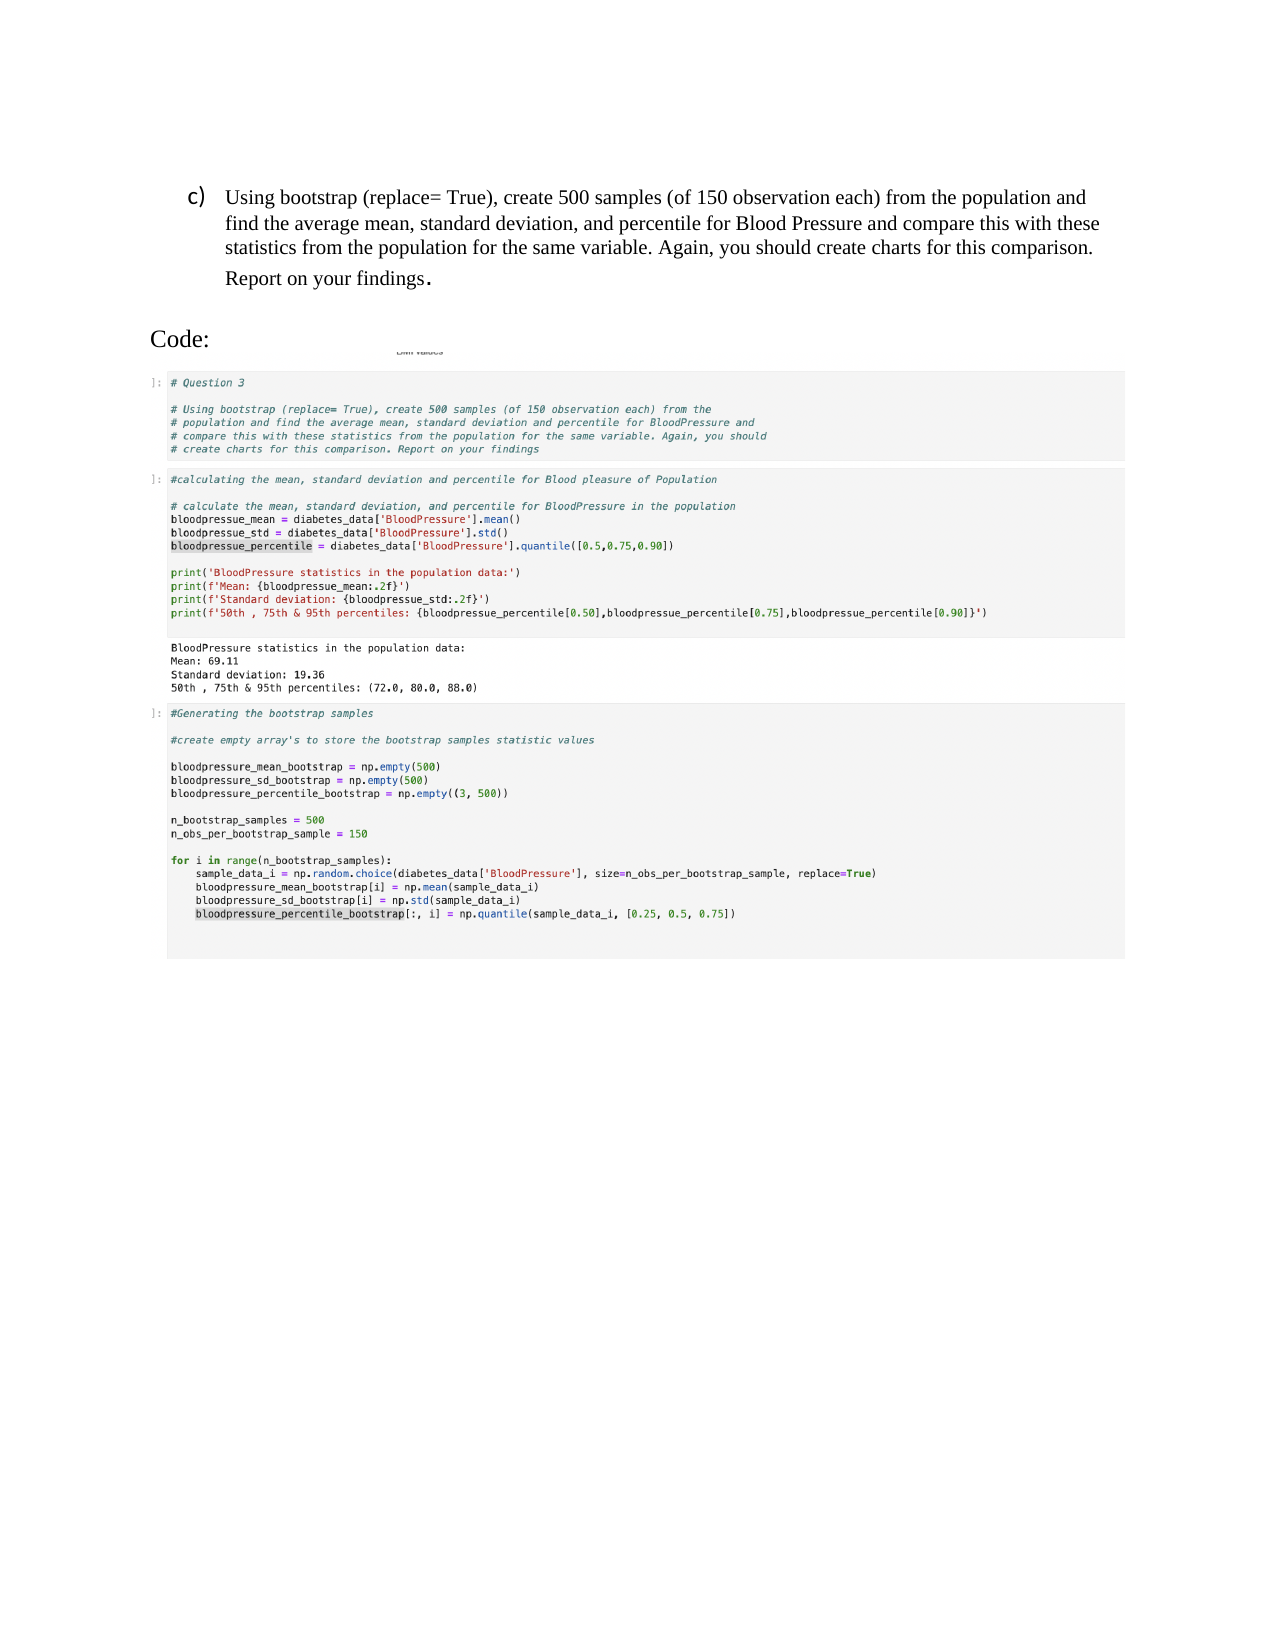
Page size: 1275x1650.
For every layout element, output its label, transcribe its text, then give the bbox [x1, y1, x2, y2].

picture [150, 352, 1125, 959]
list Using bootstrap (replace= True), create 500 samples (of 150 observation each) from the population and find the average mean, standard deviation, and percentile for Blood Pressure and compare this with these statistics from the population for the same variable. Again, you should create charts for this comparison. Report on your findings. [187, 181, 1125, 292]
text Code: [150, 324, 1125, 352]
